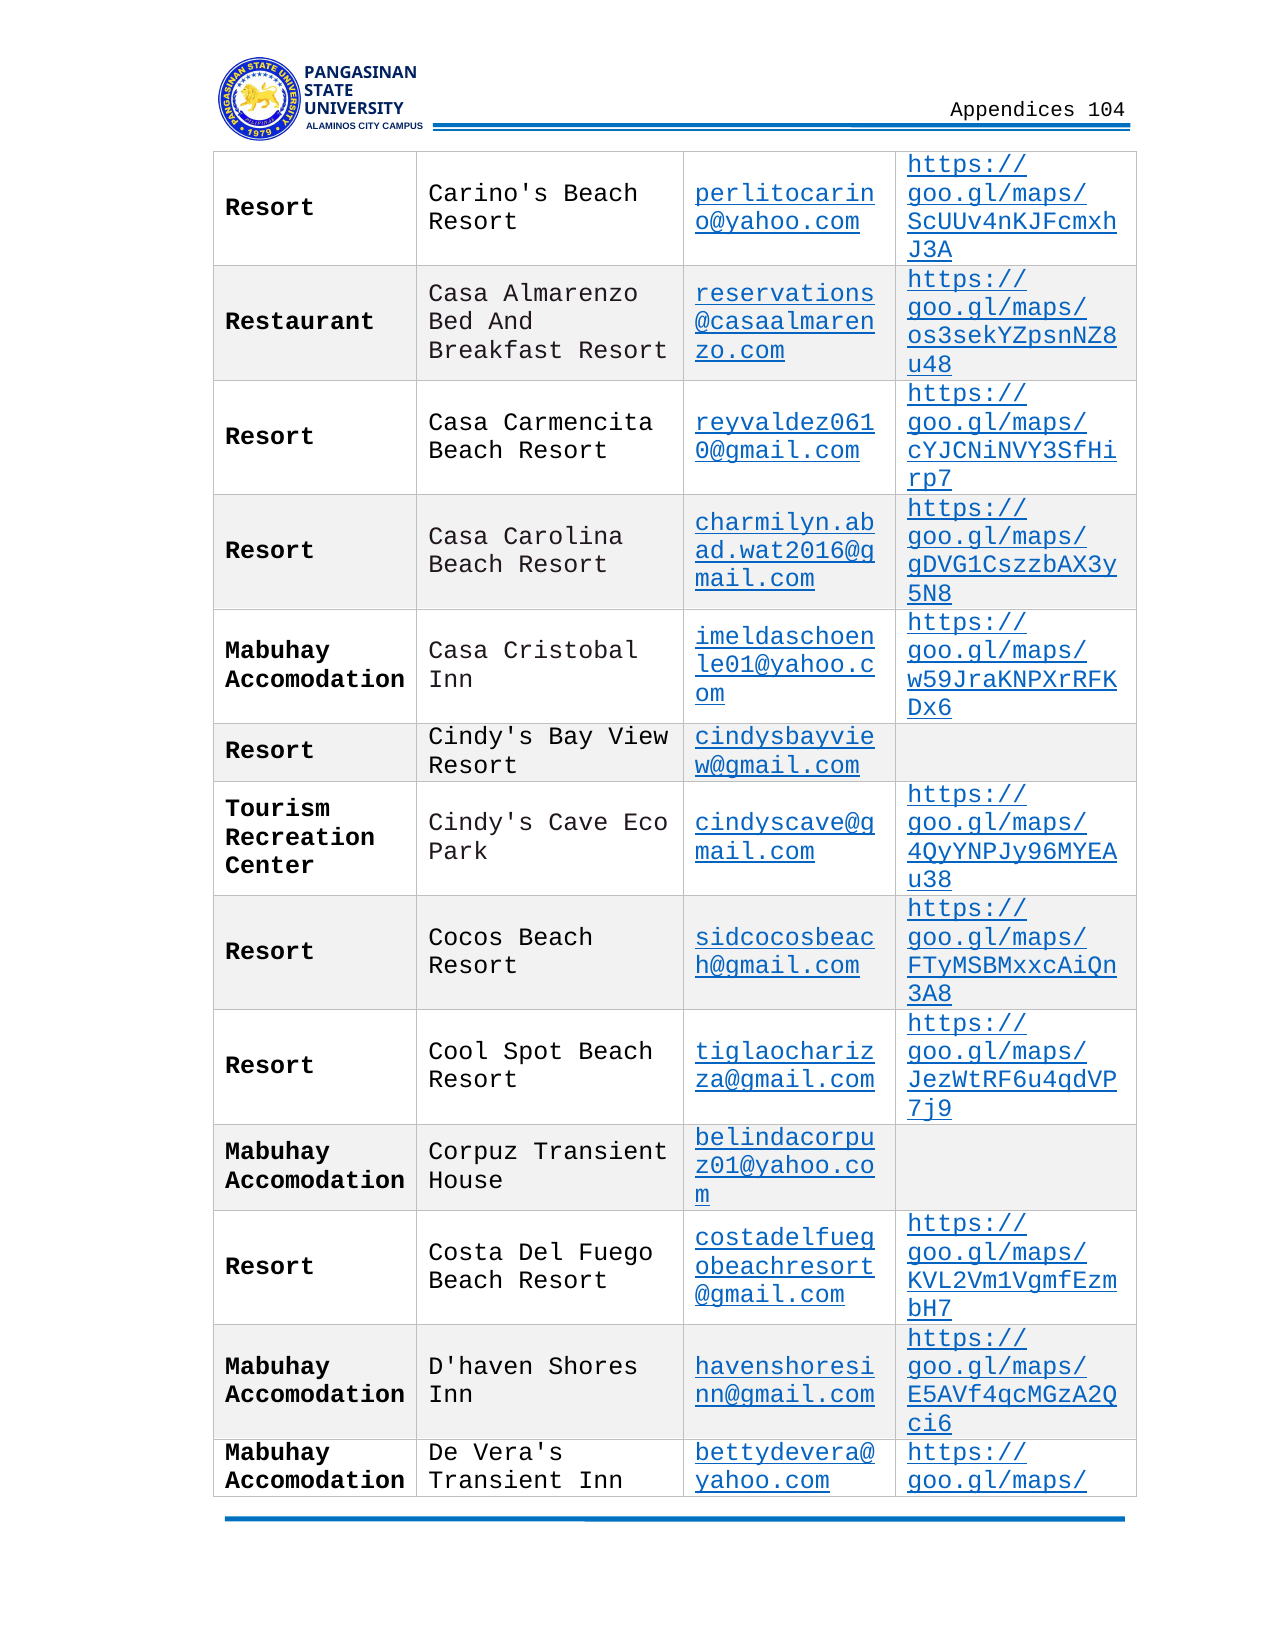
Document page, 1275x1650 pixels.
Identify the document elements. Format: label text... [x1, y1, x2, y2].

table_cell bettydevera@yahoo.com [684, 1440, 895, 1496]
table_cell Resort [214, 1211, 416, 1324]
table_cell Tourism Recreation Center [214, 782, 416, 895]
table_cell Mabuhay Accomodation [214, 610, 416, 723]
table_cell https://goo.gl/maps/os3sekYZpsnNZ8u48 [896, 266, 1136, 380]
table_cell Resort [214, 1010, 416, 1124]
table_cell https://goo.gl/maps/4QyYNPJy96MYEAu38 [896, 782, 1136, 895]
table_cell tiglaocharizza@gmail.com [684, 1010, 895, 1124]
table_cell Cool Spot Beach Resort [417, 1010, 683, 1124]
table_cell Carino's Beach Resort [417, 152, 683, 265]
table_cell Cindy's Bay View Resort [417, 724, 683, 781]
table_cell Casa Carmencita Beach Resort [417, 381, 683, 494]
table_cell belindacorpuz01@yahoo.com [684, 1125, 895, 1210]
table_cell Resort [214, 152, 416, 265]
table_cell cindyscave@gmail.com [684, 782, 895, 895]
table_cell [896, 724, 1136, 781]
table_cell Mabuhay Accomodation [214, 1125, 416, 1210]
table_cell https://goo.gl/maps/KVL2Vm1VgmfEzmbH7 [896, 1211, 1136, 1324]
table_cell cindysbayview@gmail.com [684, 724, 895, 781]
table_cell sidcocosbeach@gmail.com [684, 896, 895, 1009]
table_cell https://goo.gl/maps/4Fmdu3djpsGjDsyh9 [896, 1440, 1136, 1496]
table_cell https://goo.gl/maps/JezWtRF6u4qdVP7j9 [896, 1010, 1136, 1124]
table_cell Costa Del Fuego Beach Resort [417, 1211, 683, 1324]
table_cell Resort [214, 381, 416, 494]
table_cell Cindy's Cave Eco Park [417, 782, 683, 895]
table_cell https://goo.gl/maps/w59JraKNPXrRFKDx6 [896, 610, 1136, 723]
table_cell https://goo.gl/maps/E5AVf4qcMGzA2Qci6 [896, 1325, 1136, 1438]
table_cell Mabuhay Accomodation [214, 1440, 416, 1496]
picture [218, 57, 301, 141]
table_cell Corpuz Transient House [417, 1125, 683, 1210]
table_cell https://goo.gl/maps/gDVG1CszzbAX3y5N8 [896, 495, 1136, 608]
table_cell Casa Almarenzo Bed And Breakfast Resort [417, 266, 683, 380]
table_cell Cocos Beach Resort [417, 896, 683, 1009]
table_cell [896, 1125, 1136, 1210]
table_cell D'haven Shores Inn [417, 1325, 683, 1438]
table_cell Resort [214, 896, 416, 1009]
table_cell costadelfuegobeachresort@gmail.com [684, 1211, 895, 1324]
table_cell imeldaschoenle01@yahoo.com [684, 610, 895, 723]
table_cell Resort [214, 724, 416, 781]
table_cell Casa Cristobal Inn [417, 610, 683, 723]
table_cell https://goo.gl/maps/cYJCNiNVY3SfHirp7 [896, 381, 1136, 494]
table_cell De Vera's Transient Inn [417, 1440, 683, 1496]
table_cell reservations@casaalmarenzo.com [684, 266, 895, 380]
table_cell charmilyn.abad.wat2016@gmail.com [684, 495, 895, 608]
table_cell reyvaldez0610@gmail.com [684, 381, 895, 494]
table_cell Mabuhay Accomodation [214, 1325, 416, 1438]
table_cell Restaurant [214, 266, 416, 380]
table_cell https://goo.gl/maps/ScUUv4nKJFcmxhJ3A [896, 152, 1136, 265]
table_cell Casa Carolina Beach Resort [417, 495, 683, 608]
table_cell Resort [214, 495, 416, 608]
table_cell havenshoresinn@gmail.com [684, 1325, 895, 1438]
table_cell perlitocarino@yahoo.com [684, 152, 895, 265]
table_cell https://goo.gl/maps/FTyMSBMxxcAiQn3A8 [896, 896, 1136, 1009]
